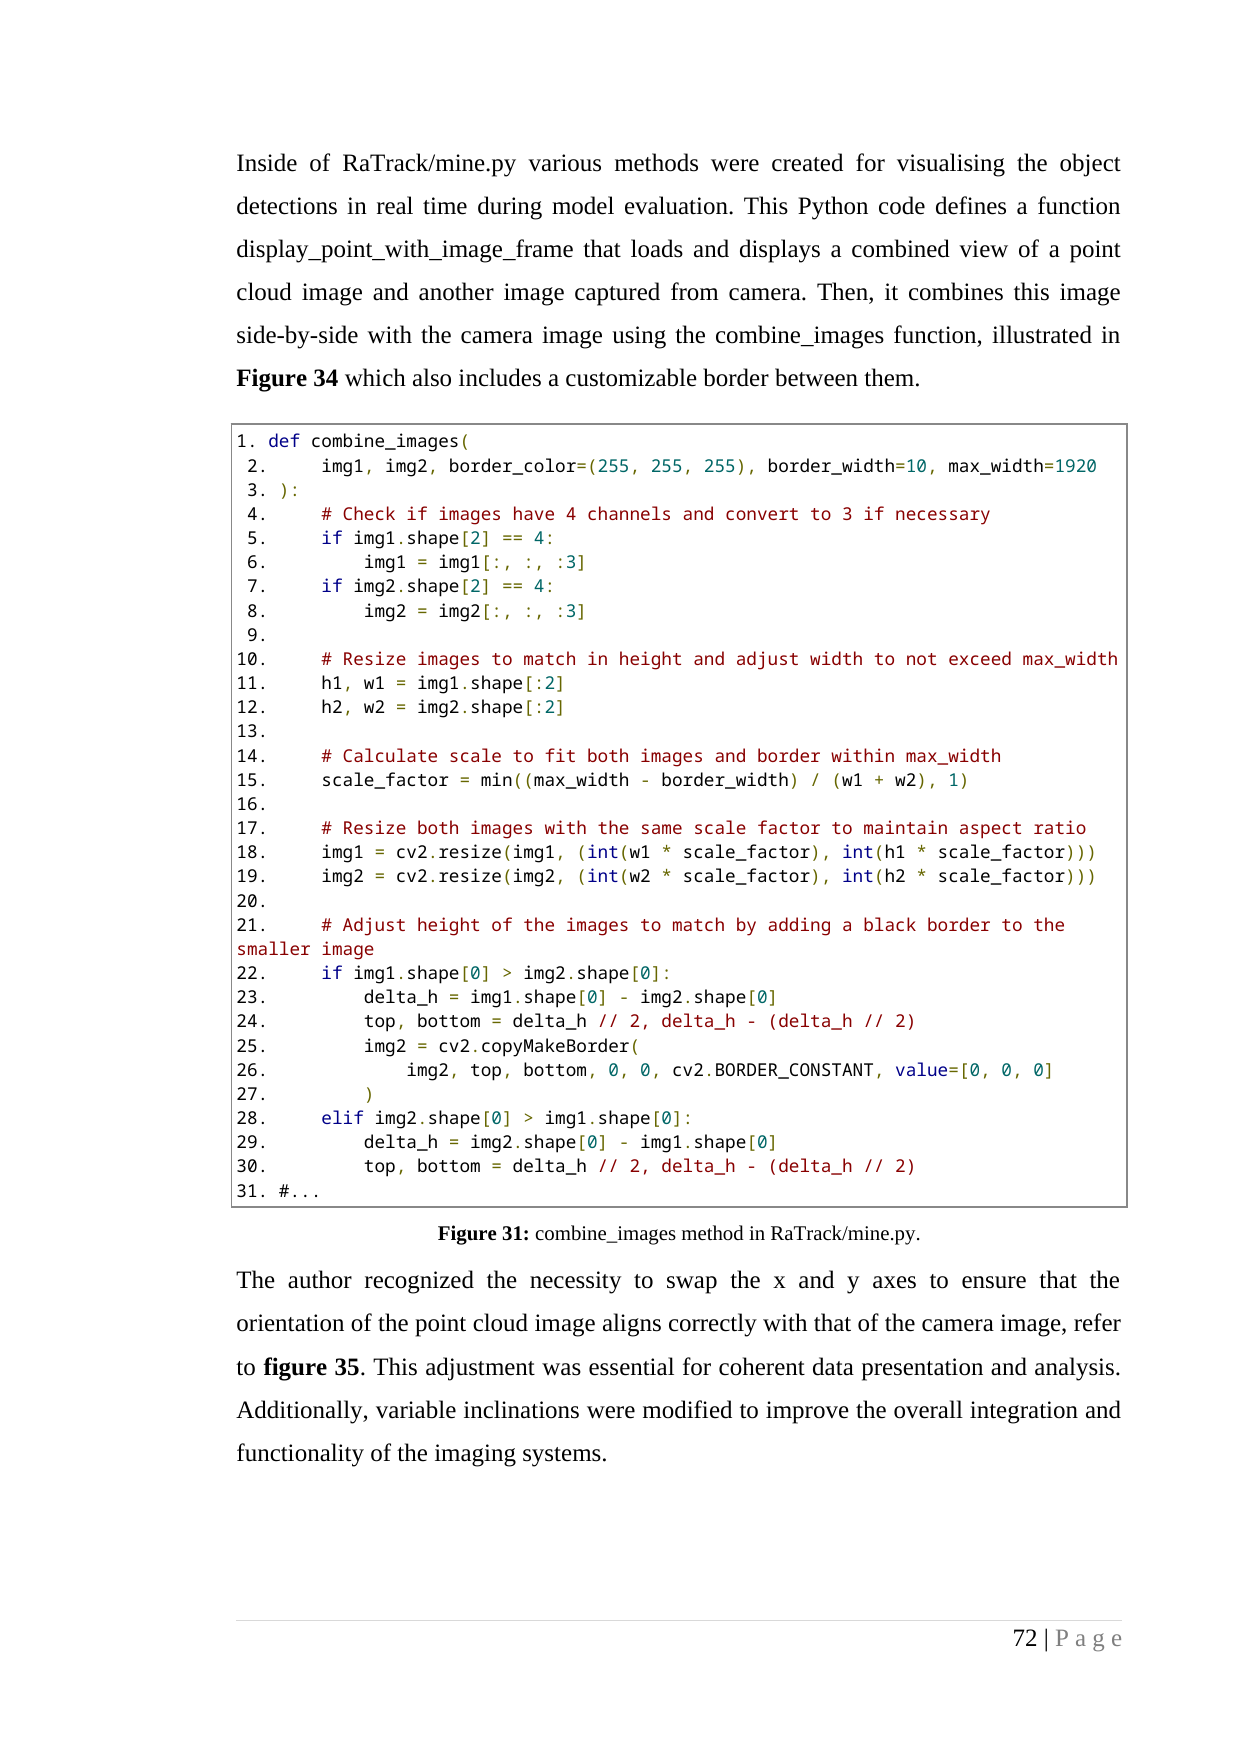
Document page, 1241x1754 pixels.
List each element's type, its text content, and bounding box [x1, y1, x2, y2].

text 8. img2 = img2[:, :, :3] [236, 598, 1122, 622]
text 10. # Resize images to match in height and adjust width to not exceed max_width [236, 646, 1122, 671]
text 25. img2 = cv2.copyMakeBorder( [236, 1033, 1122, 1057]
text Figure 31: combine_images method in RaTrack/mine.py. [236, 1220, 1122, 1244]
text 2. img1, img2, border_color=(255, 255, 255), border_width=10, max_width=1920 [236, 453, 1122, 477]
text 29. delta_h = img2.shape[0] - img1.shape[0] [236, 1130, 1122, 1154]
text 6. img1 = img1[:, :, :3] [236, 550, 1122, 574]
text 24. top, bottom = delta_h // 2, delta_h - (delta_h // 2) [236, 1009, 1122, 1033]
text 11. h1, w1 = img1.shape[:2] [236, 671, 1122, 695]
text 30. top, bottom = delta_h // 2, delta_h - (delta_h // 2) [236, 1154, 1122, 1172]
text The author recognized the necessity to swap the x and y axes to ensure that the orientation of the point cloud image aligns correctly with that of the camera image, refer to figure 35. This adjustment was essential for coherent data presentation and analysis. Additionally, variable inclinations were modified to improve the overall integration and functionality of the imaging systems. [236, 1265, 1122, 1467]
text 3. ): [236, 477, 1122, 501]
text 12. h2, w2 = img2.shape[:2] [236, 695, 1122, 719]
text 27. ) [236, 1081, 1122, 1106]
text Inside of RaTrack/mine.py various methods were created for visualising the object detections in real time during model evaluation. This Python code defines a function display_point_with_image_frame that loads and displays a combined view of a point cloud image and another image captured from camera. Then, it combines this image side-by-side with the camera image using the combine_images function, illustrated in Figure 34 which also includes a customizable border between them. [236, 148, 1122, 392]
text 1. def combine_images( [232, 425, 1126, 453]
text 9. [236, 622, 1122, 646]
text 31. #... [232, 1172, 1126, 1206]
text 15. scale_factor = min((max_width - border_width) / (w1 + w2), 1) [236, 767, 1122, 791]
text 18. img1 = cv2.resize(img1, (int(w1 * scale_factor), int(h1 * scale_factor))) [236, 840, 1122, 864]
text 7. if img2.shape[2] == 4: [236, 574, 1122, 598]
text 23. delta_h = img1.shape[0] - img2.shape[0] [236, 985, 1122, 1009]
text 5. if img1.shape[2] == 4: [236, 526, 1122, 550]
text 17. # Resize both images with the same scale factor to maintain aspect ratio [236, 816, 1122, 840]
text 22. if img1.shape[0] > img2.shape[0]: [236, 961, 1122, 985]
text 28. elif img2.shape[0] > img1.shape[0]: [236, 1106, 1122, 1130]
text 20. [236, 888, 1122, 912]
text 26. img2, top, bottom, 0, 0, cv2.BORDER_CONSTANT, value=[0, 0, 0] [236, 1057, 1122, 1081]
text 14. # Calculate scale to fit both images and border within max_width [236, 743, 1122, 767]
text 4. # Check if images have 4 channels and convert to 3 if necessary [236, 501, 1122, 526]
text 16. [236, 791, 1122, 816]
text 13. [236, 719, 1122, 743]
text 19. img2 = cv2.resize(img2, (int(w2 * scale_factor), int(h2 * scale_factor))) [236, 864, 1122, 888]
text 21. # Adjust height of the images to match by adding a black border to the smaller image [236, 912, 1122, 961]
